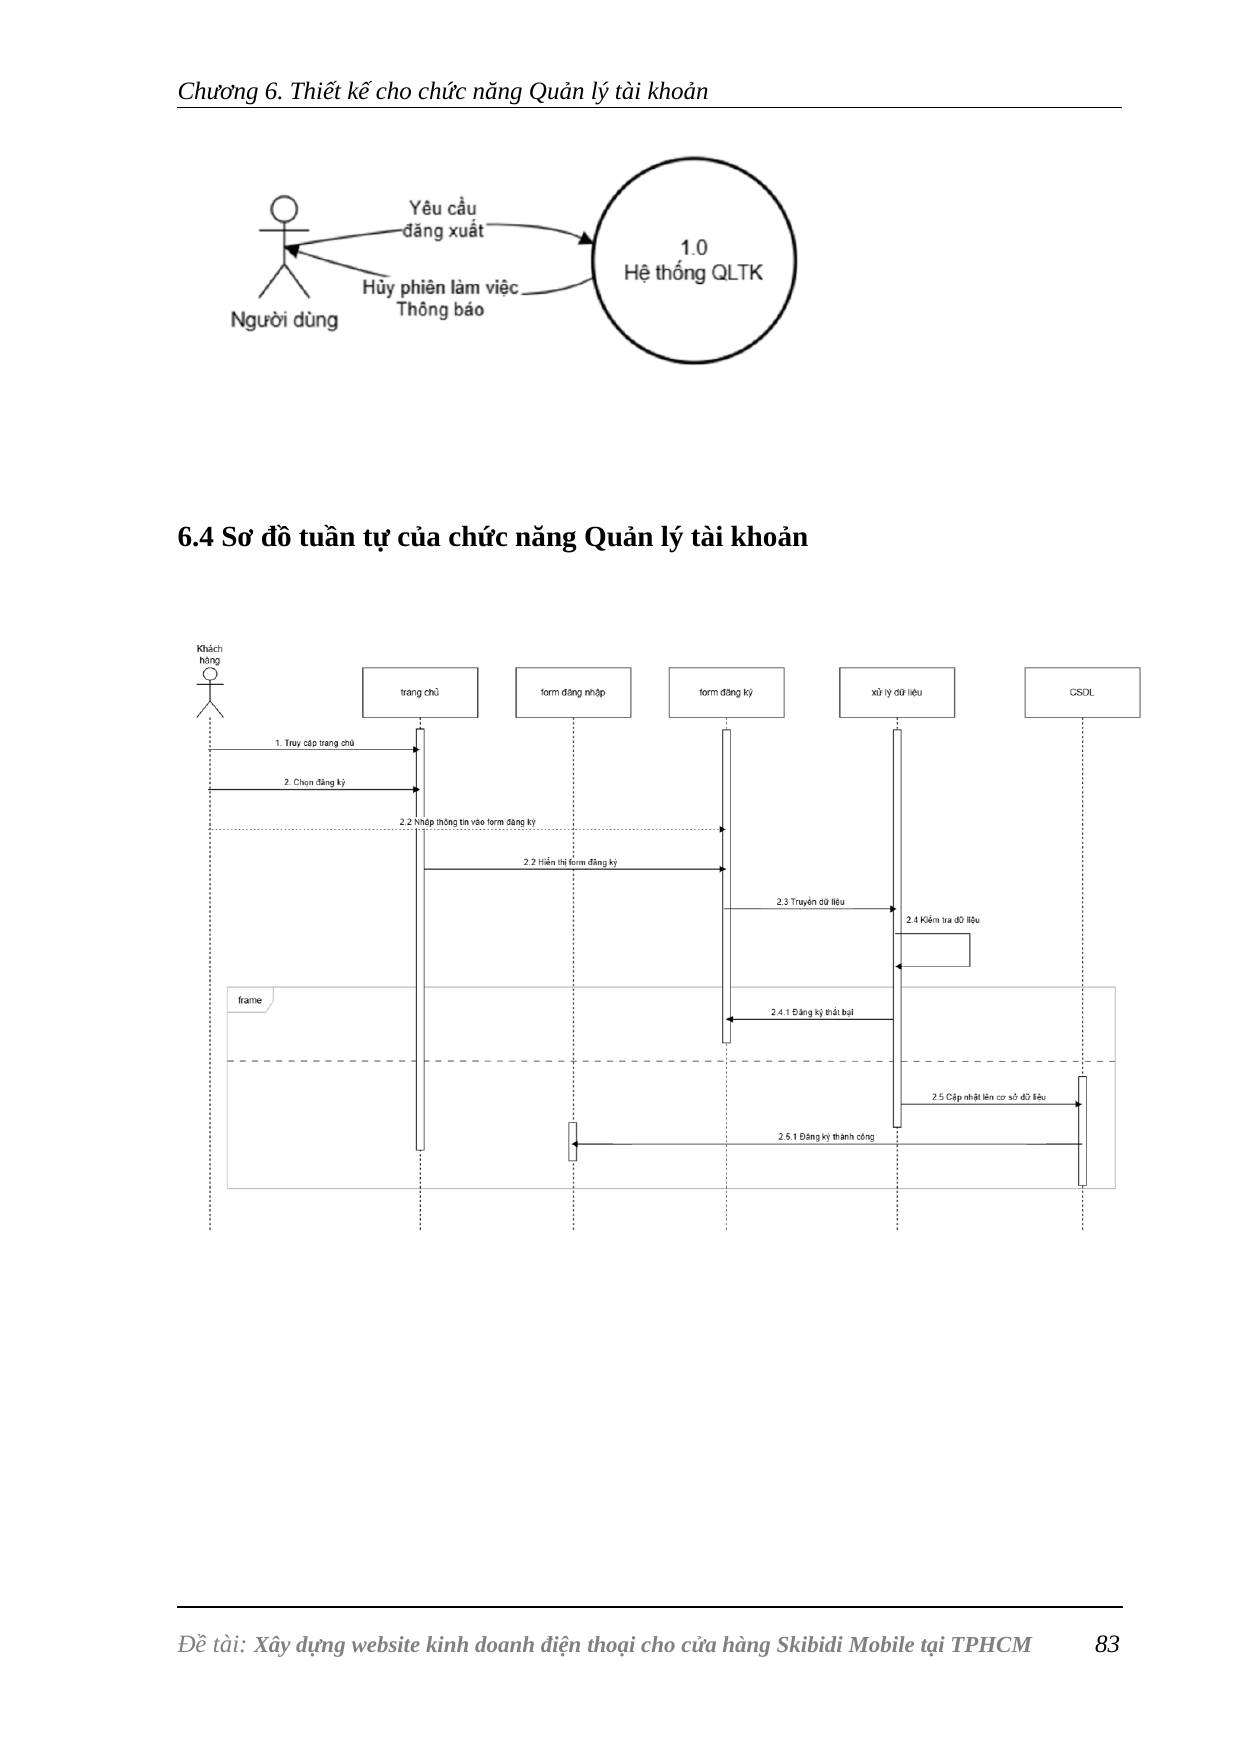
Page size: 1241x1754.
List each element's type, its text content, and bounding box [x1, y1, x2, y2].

picture [177, 130, 909, 385]
picture [177, 633, 1153, 1240]
subtitle Sơ đồ tuần tự của chức năng Quản lý tài khoản [177, 509, 1122, 555]
